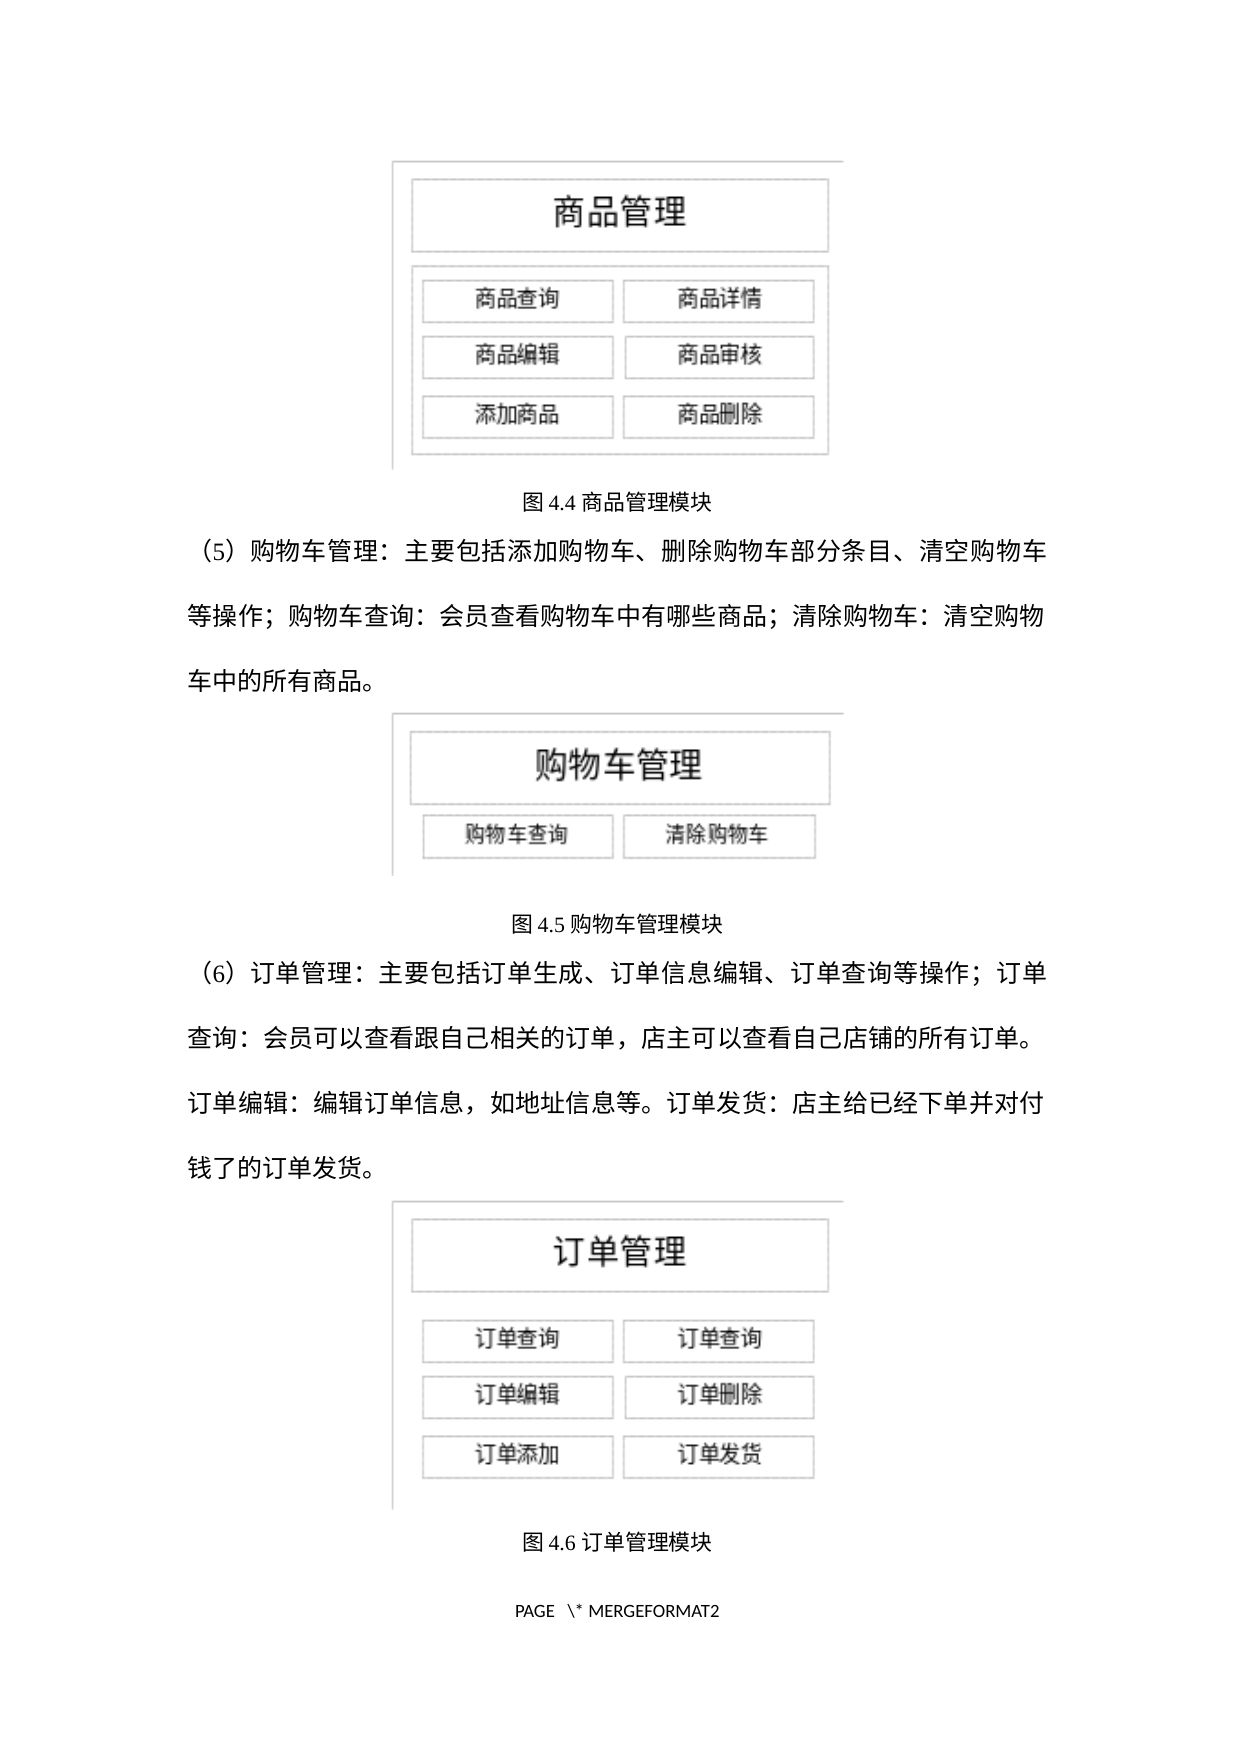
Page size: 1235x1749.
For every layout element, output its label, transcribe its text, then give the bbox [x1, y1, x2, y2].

text 图4.5 购物车管理模块 [187, 907, 1047, 939]
list 购物车管理：主要包括添加购物车、删除购物车部分条目、清空购物车等操作；购物车查询：会员查看购物车中有哪些商品；清除购物车：清空购物车中的所有商品。 [187, 517, 1047, 712]
text 图4.4 商品管理模块 [187, 484, 1047, 517]
text 图4.6 订单管理模块 [187, 1524, 1047, 1557]
list 订单管理：主要包括订单生成、订单信息编辑、订单查询等操作；订单查询：会员可以查看跟自己相关的订单，店主可以查看自己店铺的所有订单。订单编辑：编辑订单信息，如地址信息等。订单发货：店主给已经下单并对付钱了的订单发货。 [187, 939, 1047, 1199]
